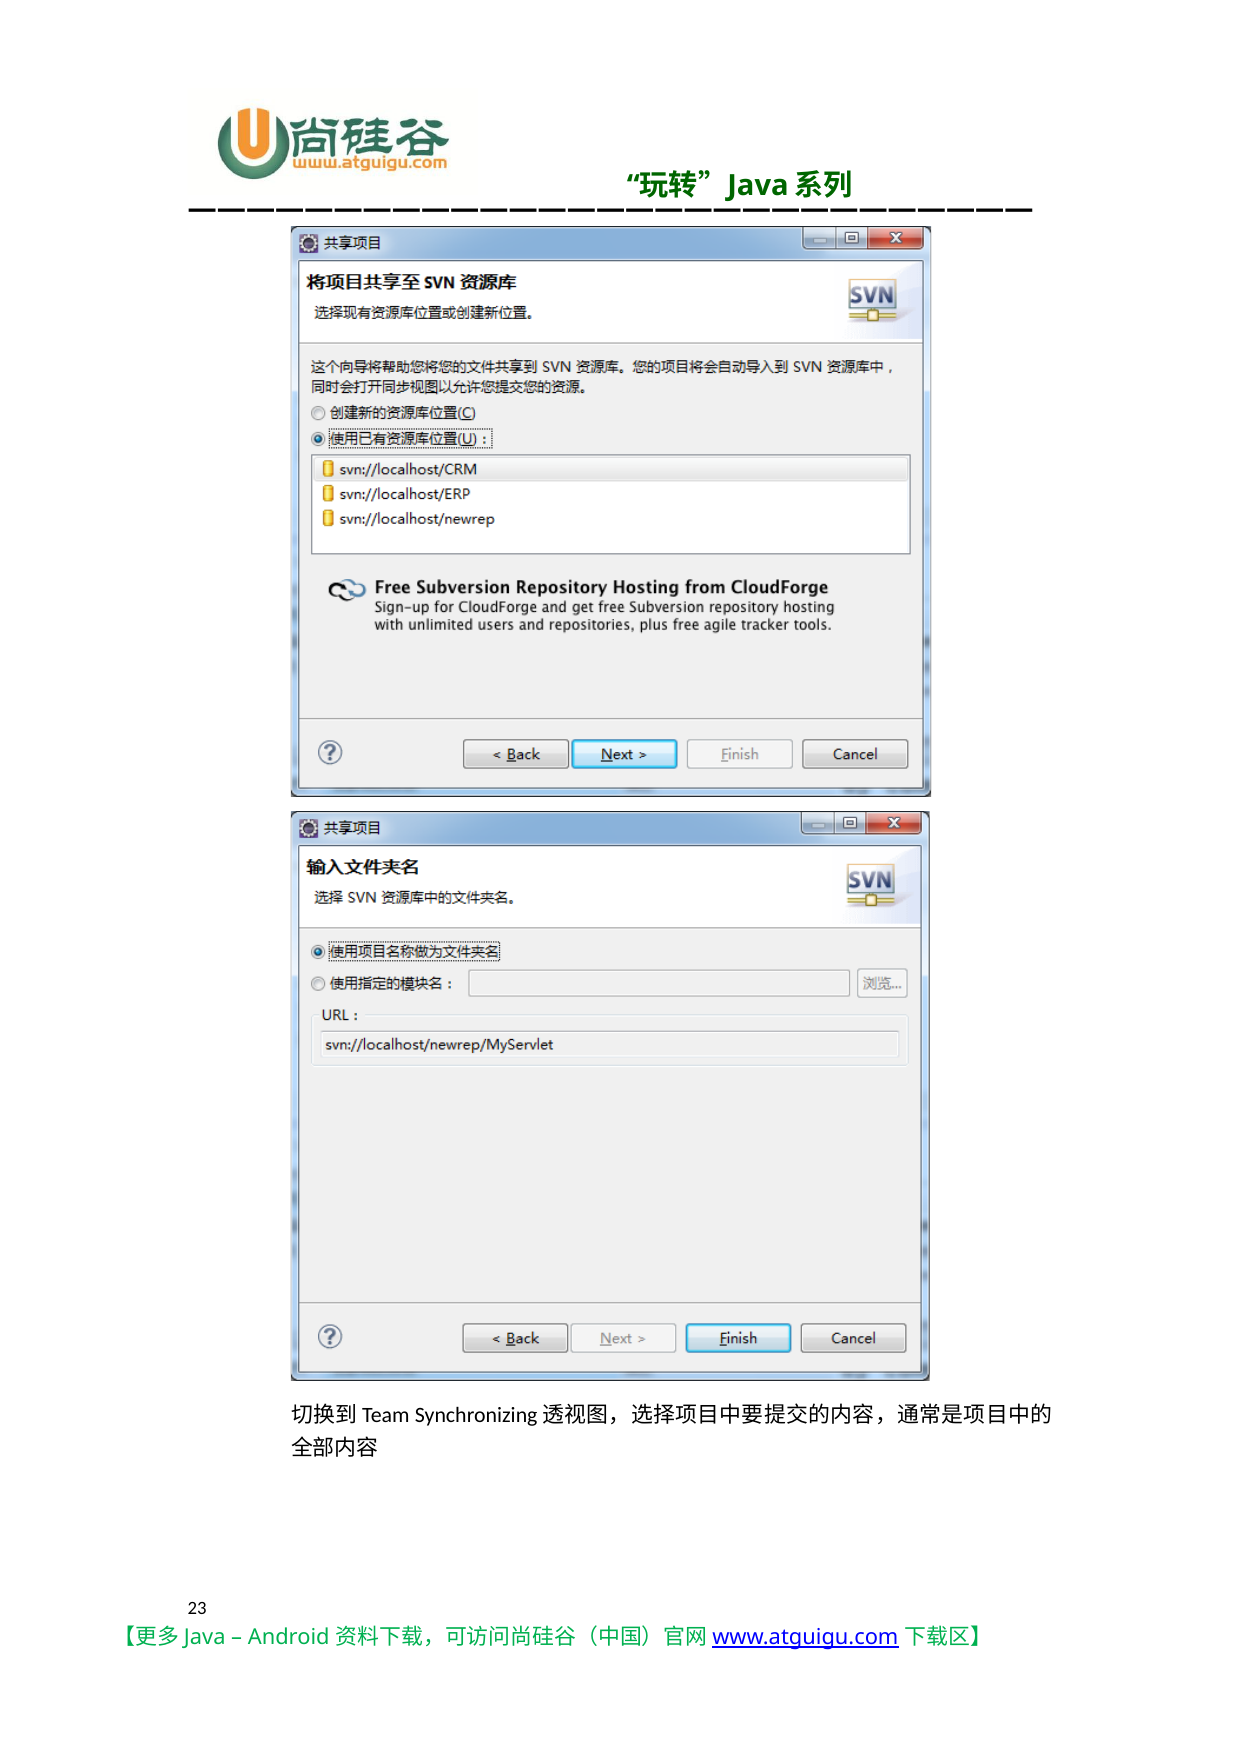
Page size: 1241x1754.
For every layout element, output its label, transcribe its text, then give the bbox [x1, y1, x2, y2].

picture [290, 811, 930, 1381]
list 切换到Team Synchronizing透视图，选择项目中要提交的内容，通常是项目中的全部内容 [291, 1397, 1053, 1462]
picture [290, 226, 932, 797]
picture [187, 88, 479, 195]
